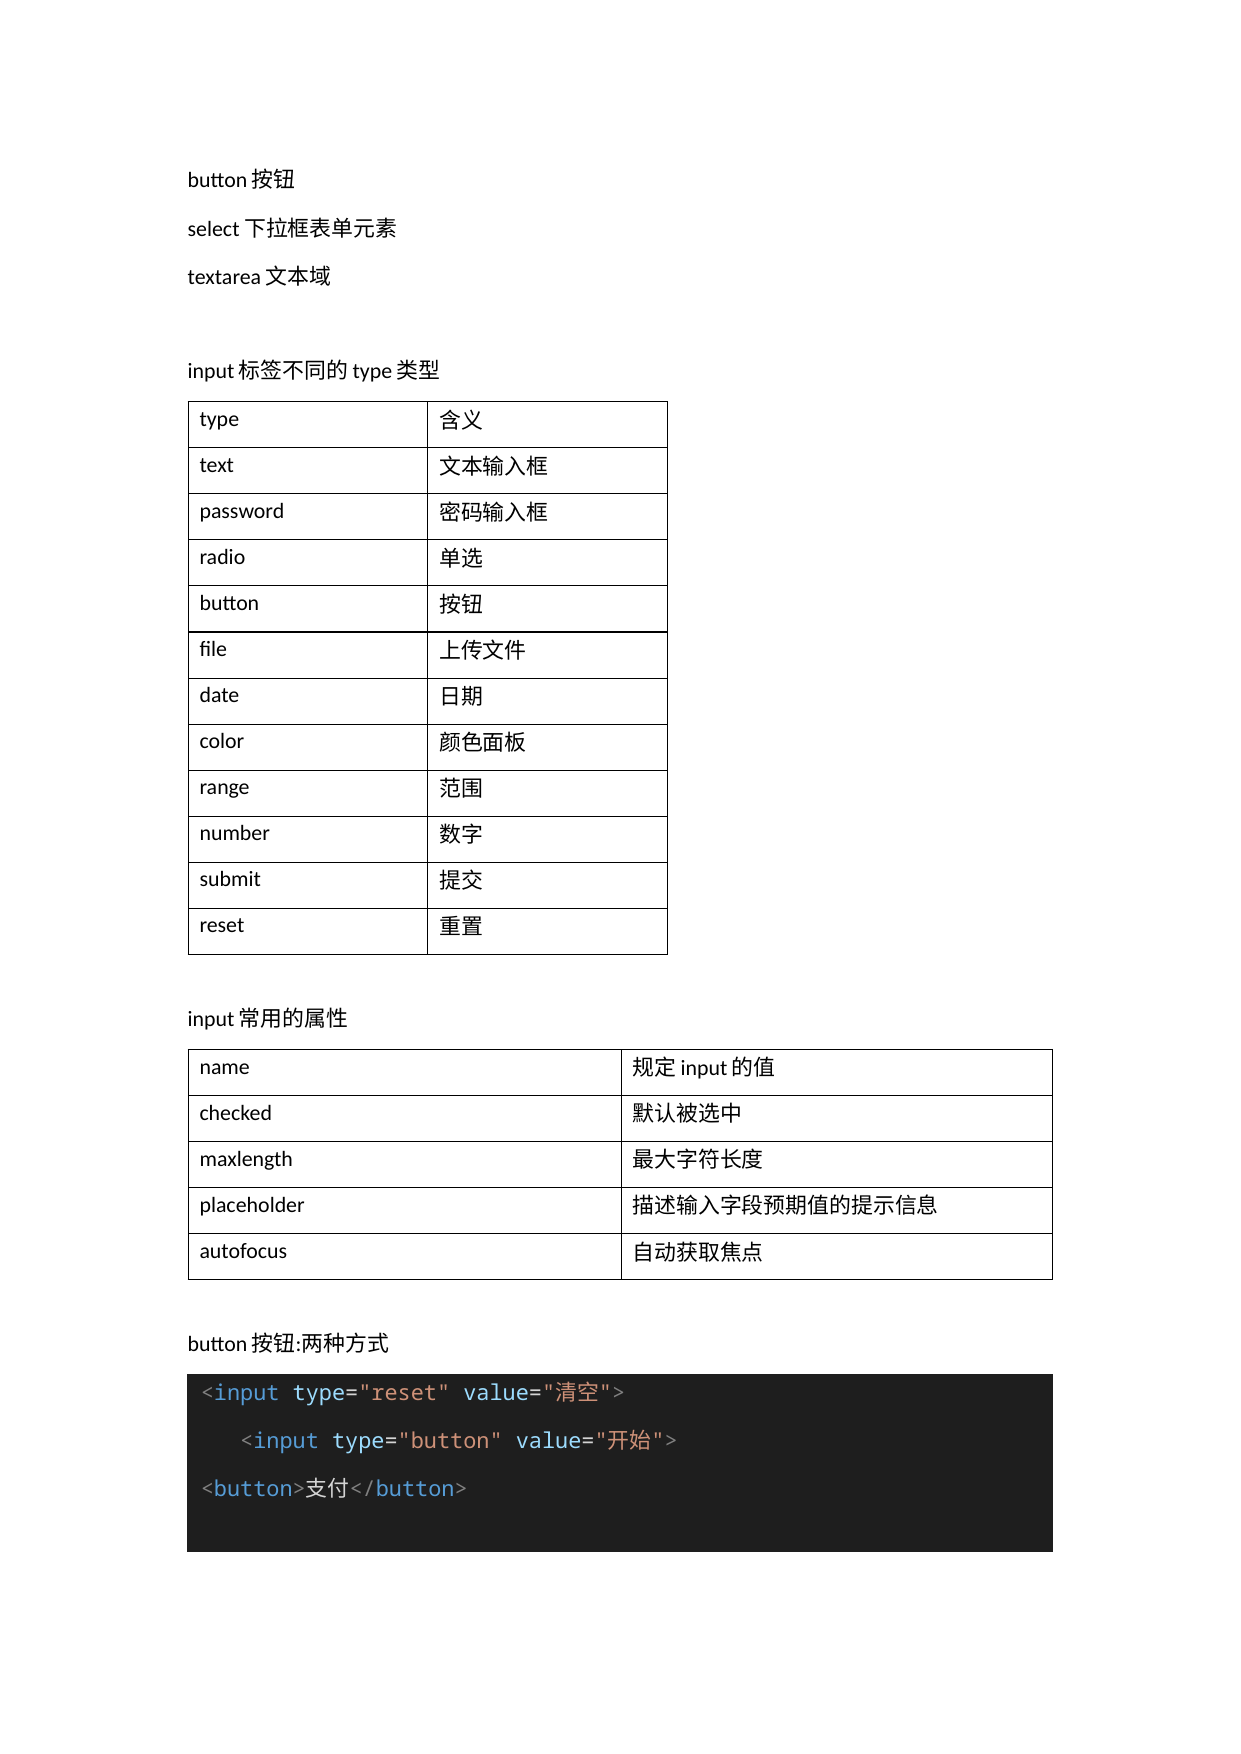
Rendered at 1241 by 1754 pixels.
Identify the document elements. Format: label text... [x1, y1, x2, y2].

table_cell 重置 [428, 909, 667, 954]
table_cell 数字 [428, 817, 667, 862]
table_header 含义 [428, 402, 667, 447]
table_cell text [189, 448, 427, 493]
table_header 规定input的值 [622, 1050, 1052, 1095]
table_cell file [189, 633, 427, 677]
table_cell 最大字符长度 [622, 1142, 1052, 1187]
table_cell date [189, 679, 427, 723]
table_cell 按钮 [428, 586, 667, 631]
table_cell 自动获取焦点 [622, 1234, 1052, 1279]
table_cell 提交 [428, 863, 667, 908]
table_cell 描述输入字段预期值的提示信息 [622, 1188, 1052, 1233]
table_cell 颜色面板 [428, 725, 667, 769]
table_cell reset [189, 909, 427, 954]
text input常用的属性 [187, 1001, 1053, 1033]
table_cell range [189, 771, 427, 816]
text button按钮:两种方式 [187, 1326, 1053, 1358]
table_cell 密码输入框 [428, 494, 667, 539]
table_cell autofocus [189, 1234, 621, 1279]
text textarea文本域 [187, 259, 1053, 291]
table_cell password [189, 494, 427, 539]
table_header type [189, 402, 427, 447]
text <input type="button" value="开始"> [651, 1423, 1053, 1455]
table_cell 文本输入框 [428, 448, 667, 493]
table_cell 范围 [428, 771, 667, 816]
table_cell number [189, 817, 427, 862]
text <input type="reset" value="清空"> [187, 1374, 1053, 1407]
table_cell 日期 [428, 679, 667, 723]
text select下拉框表单元素 [187, 210, 1053, 243]
table_cell radio [189, 540, 427, 585]
table_cell color [189, 725, 427, 769]
table_cell submit [189, 863, 427, 908]
text button按钮 [187, 162, 1053, 194]
table_cell 上传文件 [428, 633, 667, 677]
table_cell 默认被选中 [622, 1096, 1052, 1141]
table_cell placeholder [189, 1188, 621, 1233]
table_cell 单选 [428, 540, 667, 585]
table_cell button [189, 586, 427, 631]
table_cell checked [189, 1096, 621, 1141]
table_cell maxlength [189, 1142, 621, 1187]
table_header name [189, 1050, 621, 1095]
text <button>支付</button> [349, 1471, 1053, 1503]
text input标签不同的type类型 [187, 353, 1053, 385]
